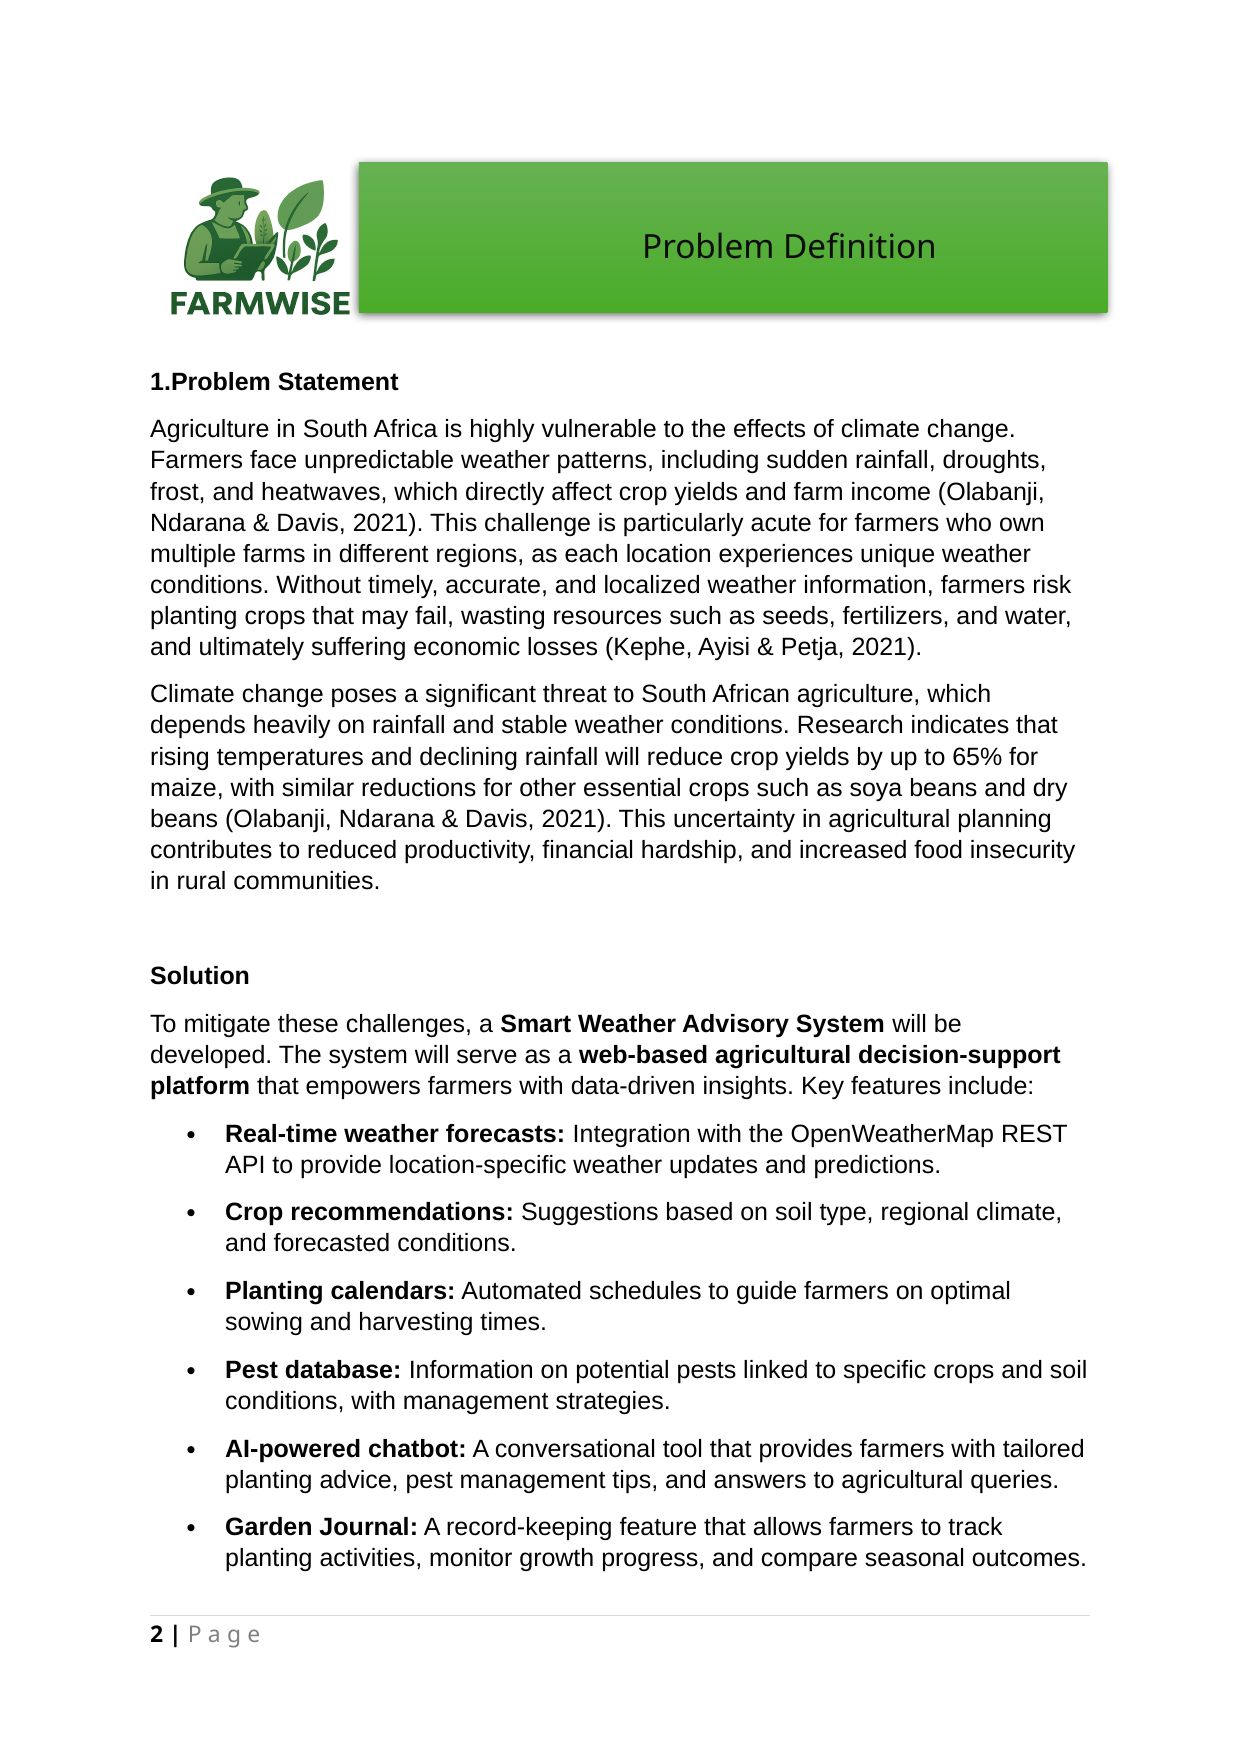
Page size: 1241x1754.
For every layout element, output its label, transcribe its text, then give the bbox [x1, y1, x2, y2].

text 1.Problem Statement [150, 367, 1090, 395]
list Garden Journal: A record-keeping feature that allows farmers to track planting activities, monitor growth progress, and compare seasonal outcomes. [187, 1512, 1090, 1572]
list Real-time weather forecasts: Integration with the OpenWeatherMap REST API to provide location-specific weather updates and predictions. [187, 1118, 1090, 1178]
text Climate change poses a significant threat to South African agriculture, which depends heavily on rainfall and stable weather conditions. Research indicates that rising temperatures and declining rainfall will reduce crop yields by up to 65% for maize, with similar reductions for other essential crops such as soya beans and dry beans (Olabanji, Ndarana & Davis, 2021). This uncertainty in agricultural planning contributes to reduced productivity, financial hardship, and increased food insecurity in rural communities. [150, 679, 1090, 894]
list AI-powered chatbot: A conversational tool that provides farmers with tailored planting advice, pest management tips, and answers to agricultural queries. [187, 1433, 1090, 1493]
text To mitigate these challenges, a Smart Weather Advisory System will be developed. The system will serve as a web-based agricultural decision-support platform that empowers farmers with data-driven insights. Key features include: [150, 1009, 1090, 1099]
text Agriculture in South Africa is highly vulnerable to the effects of climate change. Farmers face unpredictable weather patterns, including sudden rainfall, droughts, frost, and heatwaves, which directly affect crop yields and farm income (Olabanji, Ndarana & Davis, 2021). This challenge is particularly acute for farmers who own multiple farms in different regions, as each location experiences unique weather conditions. Without timely, accurate, and localized weather information, farmers risk planting crops that may fail, wasting resources such as seeds, fertilizers, and water, and ultimately suffering economic losses (Kephe, Ayisi & Petja, 2021). [150, 414, 1090, 660]
text Solution [150, 961, 1090, 990]
picture [150, 150, 372, 348]
list Pest database: Information on potential pests linked to specific crops and soil conditions, with management strategies. [187, 1355, 1090, 1414]
list Planting calendars: Automated schedules to guide farmers on optimal sowing and harvesting times. [187, 1276, 1090, 1336]
list Crop recommendations: Suggestions based on soil type, regional climate, and forecasted conditions. [187, 1197, 1090, 1257]
